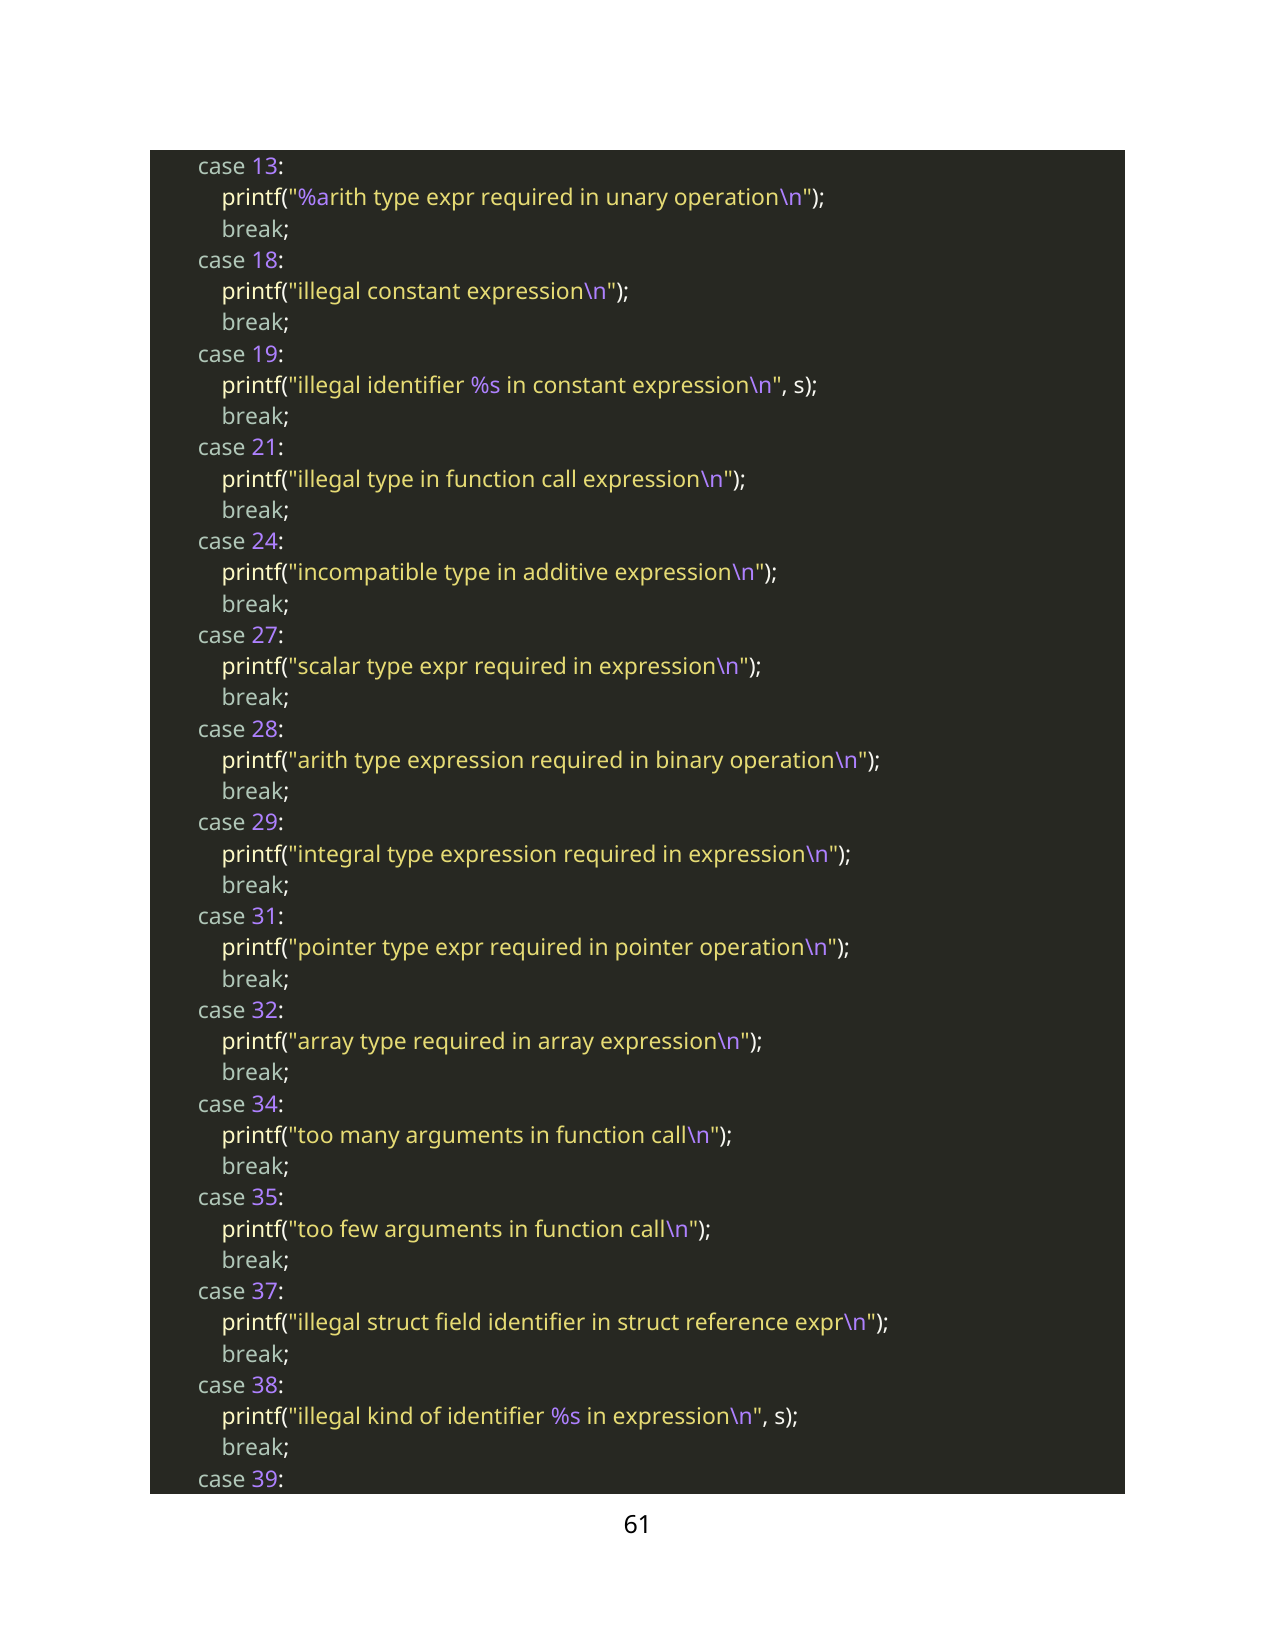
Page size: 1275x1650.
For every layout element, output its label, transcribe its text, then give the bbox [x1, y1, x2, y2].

text printf("scalar type expr required in expression\n"); [150, 650, 1125, 681]
text printf("pointer type expr required in pointer operation\n"); [150, 931, 1125, 962]
text printf("illegal identifier %s in constant expression\n", s); [150, 369, 1125, 400]
text printf("%arith type expr required in unary operation\n"); [150, 181, 1125, 212]
text break; [150, 1150, 1125, 1181]
text case 18: [150, 244, 1125, 275]
text break; [150, 681, 1125, 712]
text break; [150, 1431, 1125, 1462]
text printf("too many arguments in function call\n"); [150, 1119, 1125, 1150]
text printf("array type required in array expression\n"); [150, 1025, 1125, 1056]
text printf("integral type expression required in expression\n"); [150, 837, 1125, 869]
text break; [150, 1244, 1125, 1275]
text printf("too few arguments in function call\n"); [150, 1212, 1125, 1244]
text case 19: [150, 337, 1125, 369]
text printf("illegal constant expression\n"); [150, 275, 1125, 306]
text printf("illegal kind of identifier %s in expression\n", s); [150, 1400, 1125, 1431]
text case 38: [150, 1369, 1125, 1400]
text break; [150, 1337, 1125, 1369]
text case 32: [150, 994, 1125, 1025]
text break; [150, 962, 1125, 994]
text printf("incompatible type in additive expression\n"); [150, 556, 1125, 587]
text case 31: [150, 900, 1125, 931]
text break; [150, 775, 1125, 806]
text case 39: [150, 1462, 1125, 1494]
text case 35: [150, 1181, 1125, 1212]
text case 27: [150, 619, 1125, 650]
text break; [150, 306, 1125, 337]
text break; [150, 400, 1125, 431]
text case 34: [150, 1087, 1125, 1119]
text case 24: [150, 525, 1125, 556]
text break; [150, 1056, 1125, 1087]
text break; [150, 212, 1125, 244]
text case 28: [150, 712, 1125, 744]
text case 21: [150, 431, 1125, 462]
text break; [150, 869, 1125, 900]
text case 37: [150, 1275, 1125, 1306]
text break; [150, 494, 1125, 525]
text printf("arith type expression required in binary operation\n"); [150, 744, 1125, 775]
text case 29: [150, 806, 1125, 837]
text case 13: [150, 150, 1125, 181]
text printf("illegal type in function call expression\n"); [150, 462, 1125, 494]
text break; [150, 587, 1125, 619]
text printf("illegal struct field identifier in struct reference expr\n"); [150, 1306, 1125, 1337]
